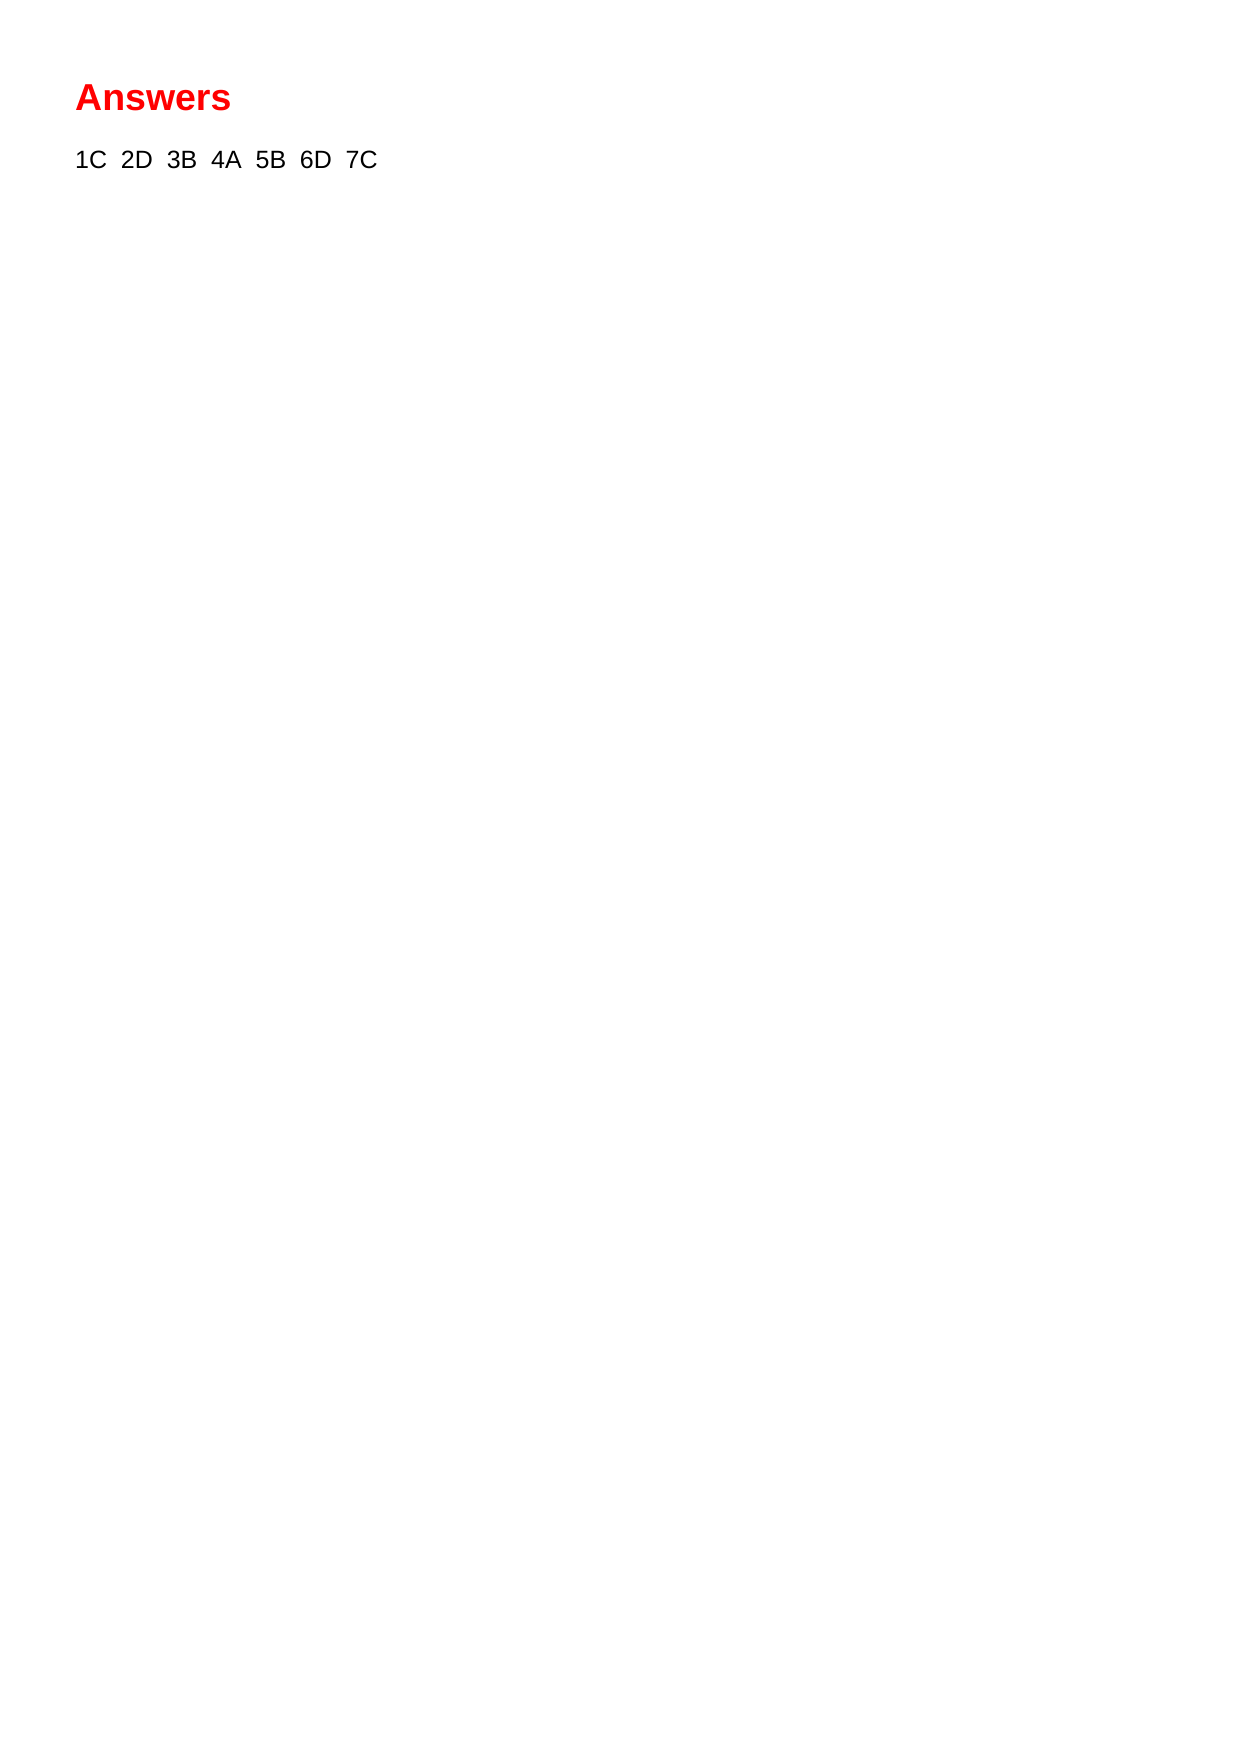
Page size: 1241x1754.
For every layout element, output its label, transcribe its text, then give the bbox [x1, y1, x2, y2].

text 1C 2D 3B 4A 5B 6D 7C [75, 145, 1165, 174]
text Answers [75, 75, 1165, 118]
